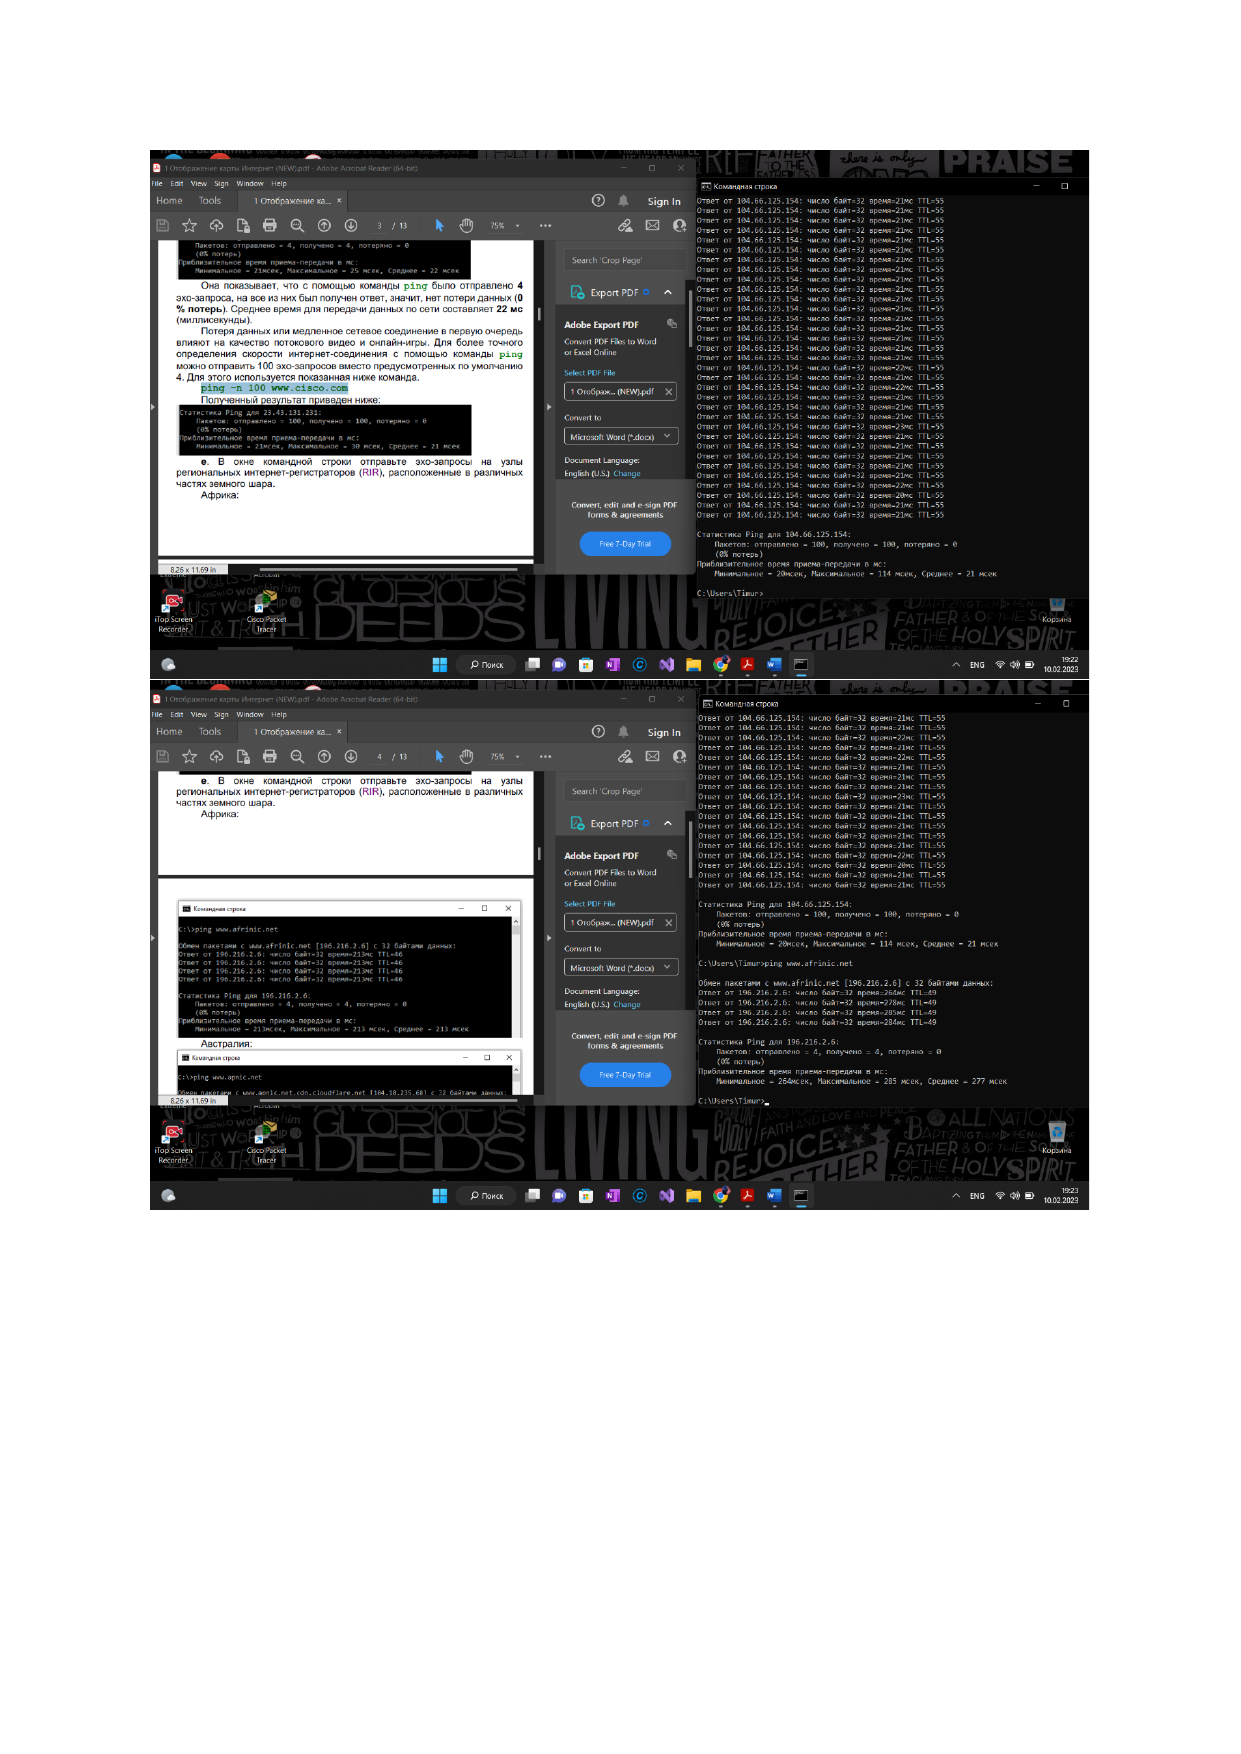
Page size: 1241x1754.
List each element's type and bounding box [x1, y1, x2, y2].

picture [150, 150, 1090, 679]
picture [150, 680, 1090, 1210]
